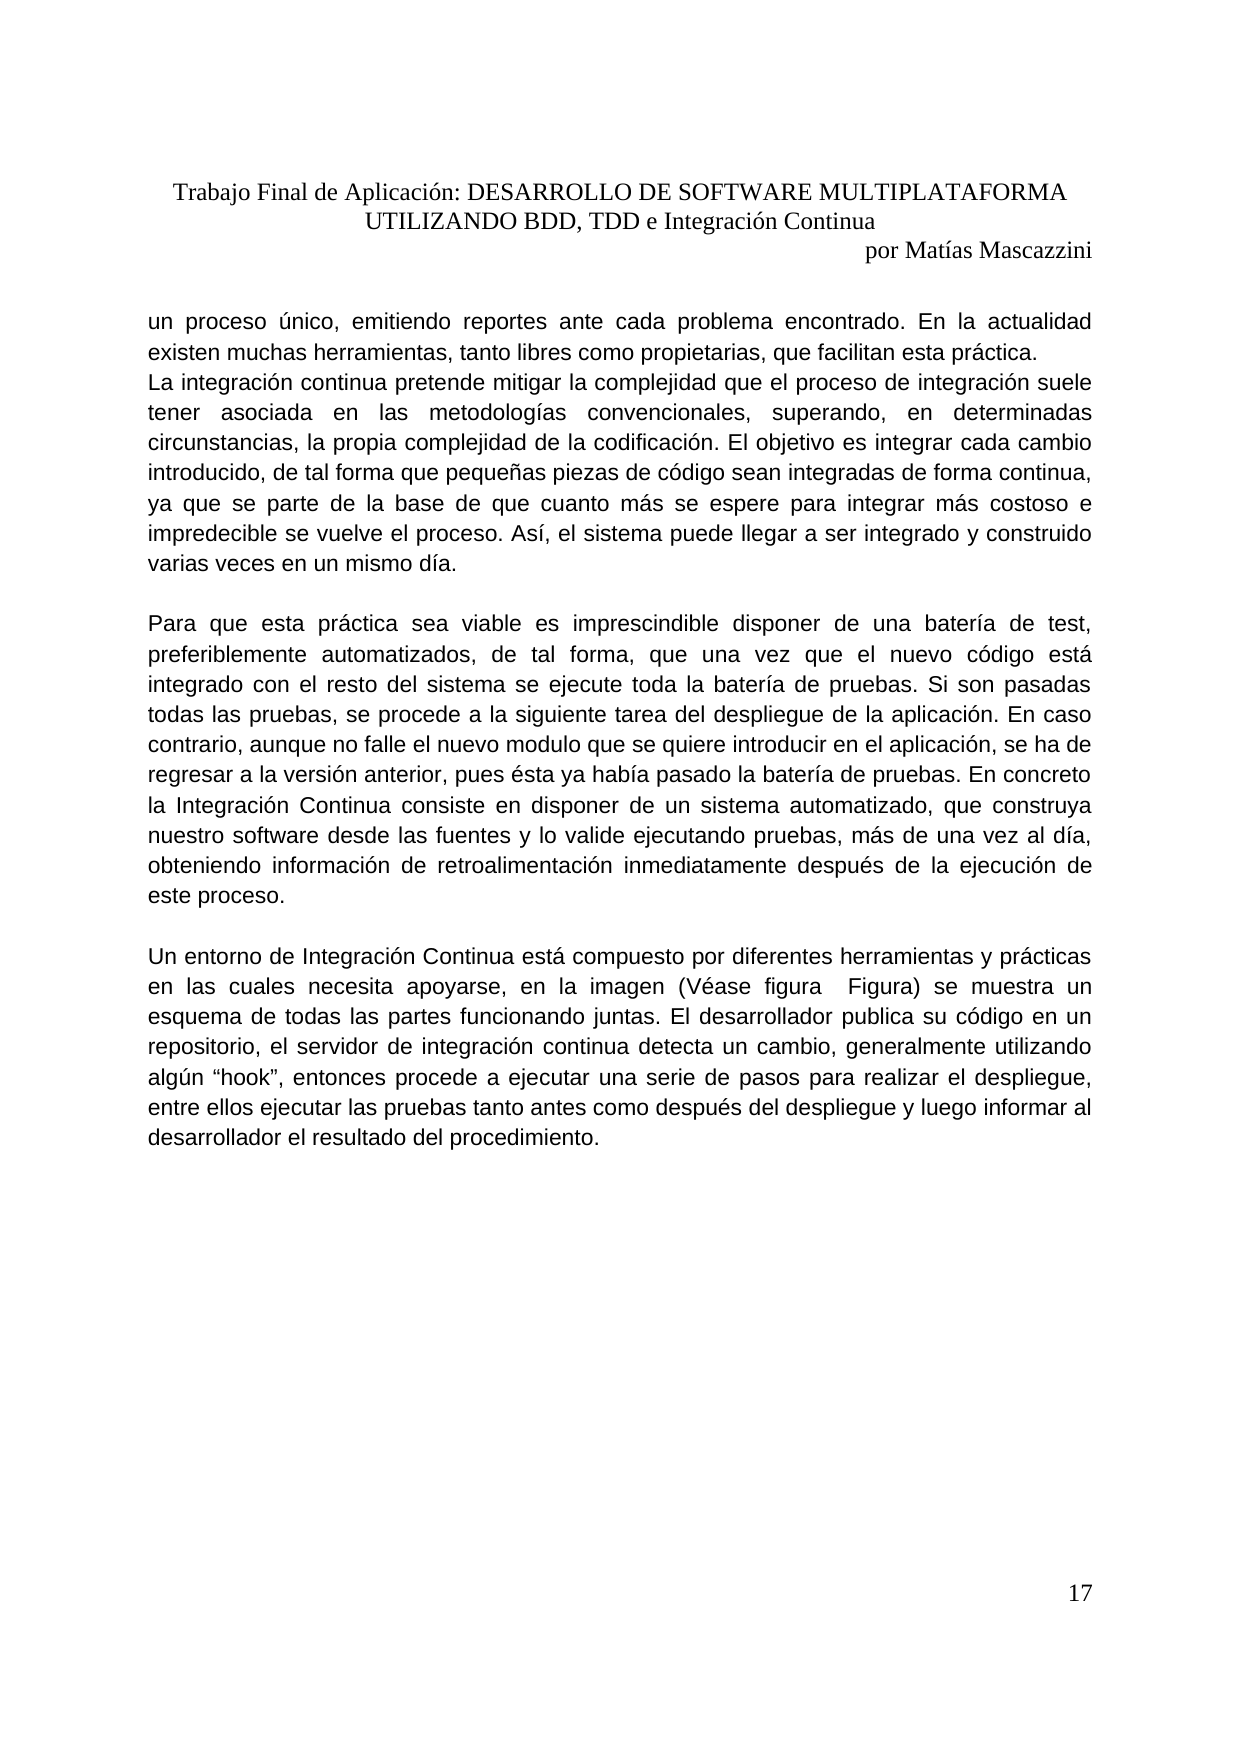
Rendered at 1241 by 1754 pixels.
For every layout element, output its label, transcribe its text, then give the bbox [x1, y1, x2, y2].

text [148, 308, 1093, 365]
text Un entorno de Integración Continua está compuesto por diferentes herramientas y prácticas en las cuales necesita apoyarse, en la imagen (Véase figura Figura) se muestra un esquema de todas las partes funcionando juntas. El desarrollador publica su código en un repositorio, el servidor de integración continua detecta un cambio, generalmente utilizando algún “hook”, entonces procede a ejecutar una serie de pasos para realizar el despliegue, entre ellos ejecutar las pruebas tanto antes como después del despliegue y luego informar al desarrollador el resultado del procedimiento. [148, 943, 1093, 1150]
text La integración continua pretende mitigar la complejidad que el proceso de integración suele tener asociada en las metodologías convencionales, superando, en determinadas circunstancias, la propia complejidad de la codificación. El objetivo es integrar cada cambio introducido, de tal forma que pequeñas piezas de código sean integradas de forma continua, ya que se parte de la base de que cuanto más se espere para integrar más costoso e impredecible se vuelve el proceso. Así, el sistema puede llegar a ser integrado y construido varias veces en un mismo día. [148, 369, 1093, 576]
text Para que esta práctica sea viable es imprescindible disponer de una batería de test, preferiblemente automatizados, de tal forma, que una vez que el nuevo código está integrado con el resto del sistema se ejecute toda la batería de pruebas. Si son pasadas todas las pruebas, se procede a la siguiente tarea del despliegue de la aplicación. En caso contrario, aunque no falle el nuevo modulo que se quiere introducir en el aplicación, se ha de regresar a la versión anterior, pues ésta ya había pasado la batería de pruebas. En concreto la Integración Continua consiste en disponer de un sistema automatizado, que construya nuestro software desde las fuentes y lo valide ejecutando pruebas, más de una vez al día, obteniendo información de retroalimentación inmediatamente después de la ejecución de este proceso. [148, 610, 1093, 909]
